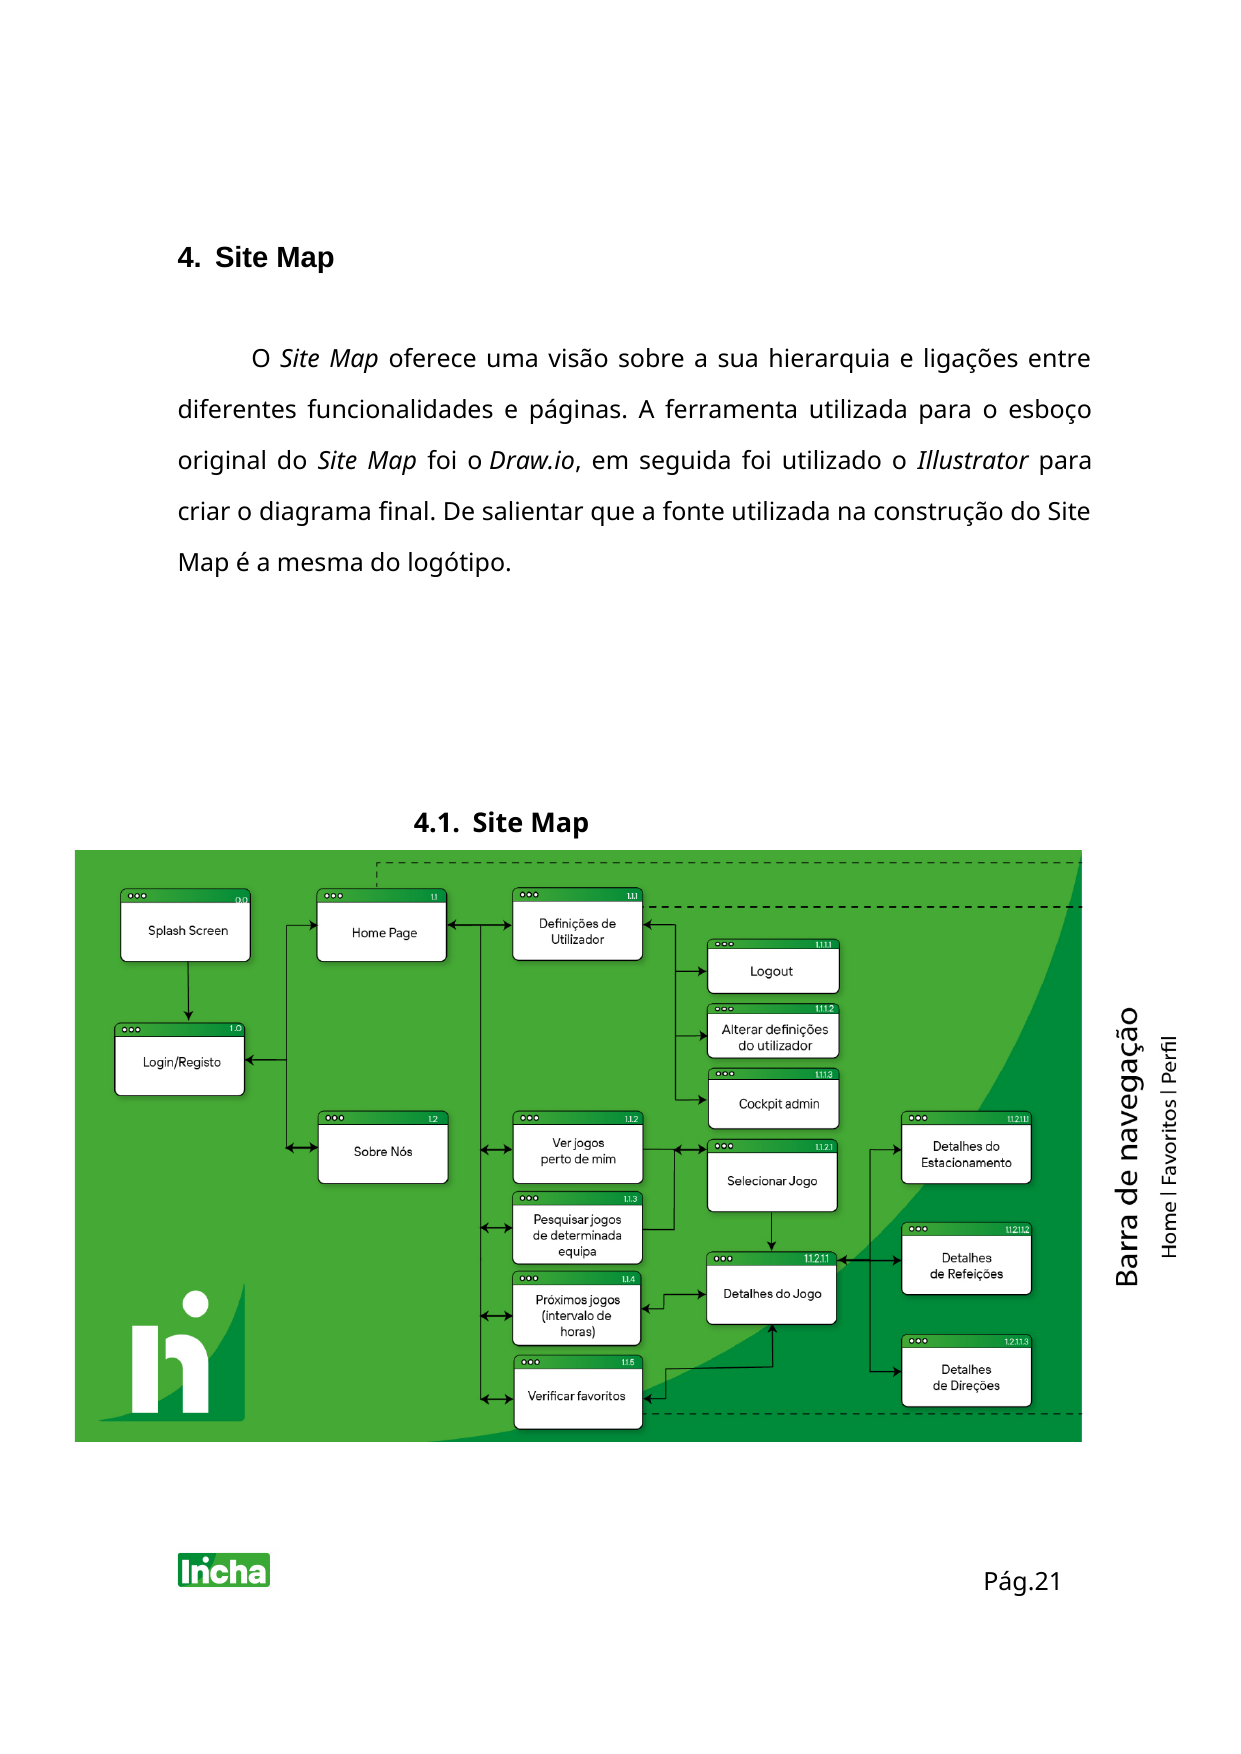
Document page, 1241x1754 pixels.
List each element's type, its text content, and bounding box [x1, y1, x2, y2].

picture [73, 850, 1176, 1441]
text O Site Map oferece uma visão sobre a sua hierarquia e ligações entre diferentes funcionalidades e páginas. A ferramenta utilizada para o esboço original do Site Map foi o Draw.io, em seguida foi utilizado o Illustrator para criar o diagrama final. De salientar que a fonte utilizada na construção do Site Map é a mesma do logótipo. [177, 341, 1092, 579]
subtitle Site Map [413, 804, 1092, 841]
subtitle Site Map [177, 240, 1092, 274]
picture [177, 1547, 279, 1591]
